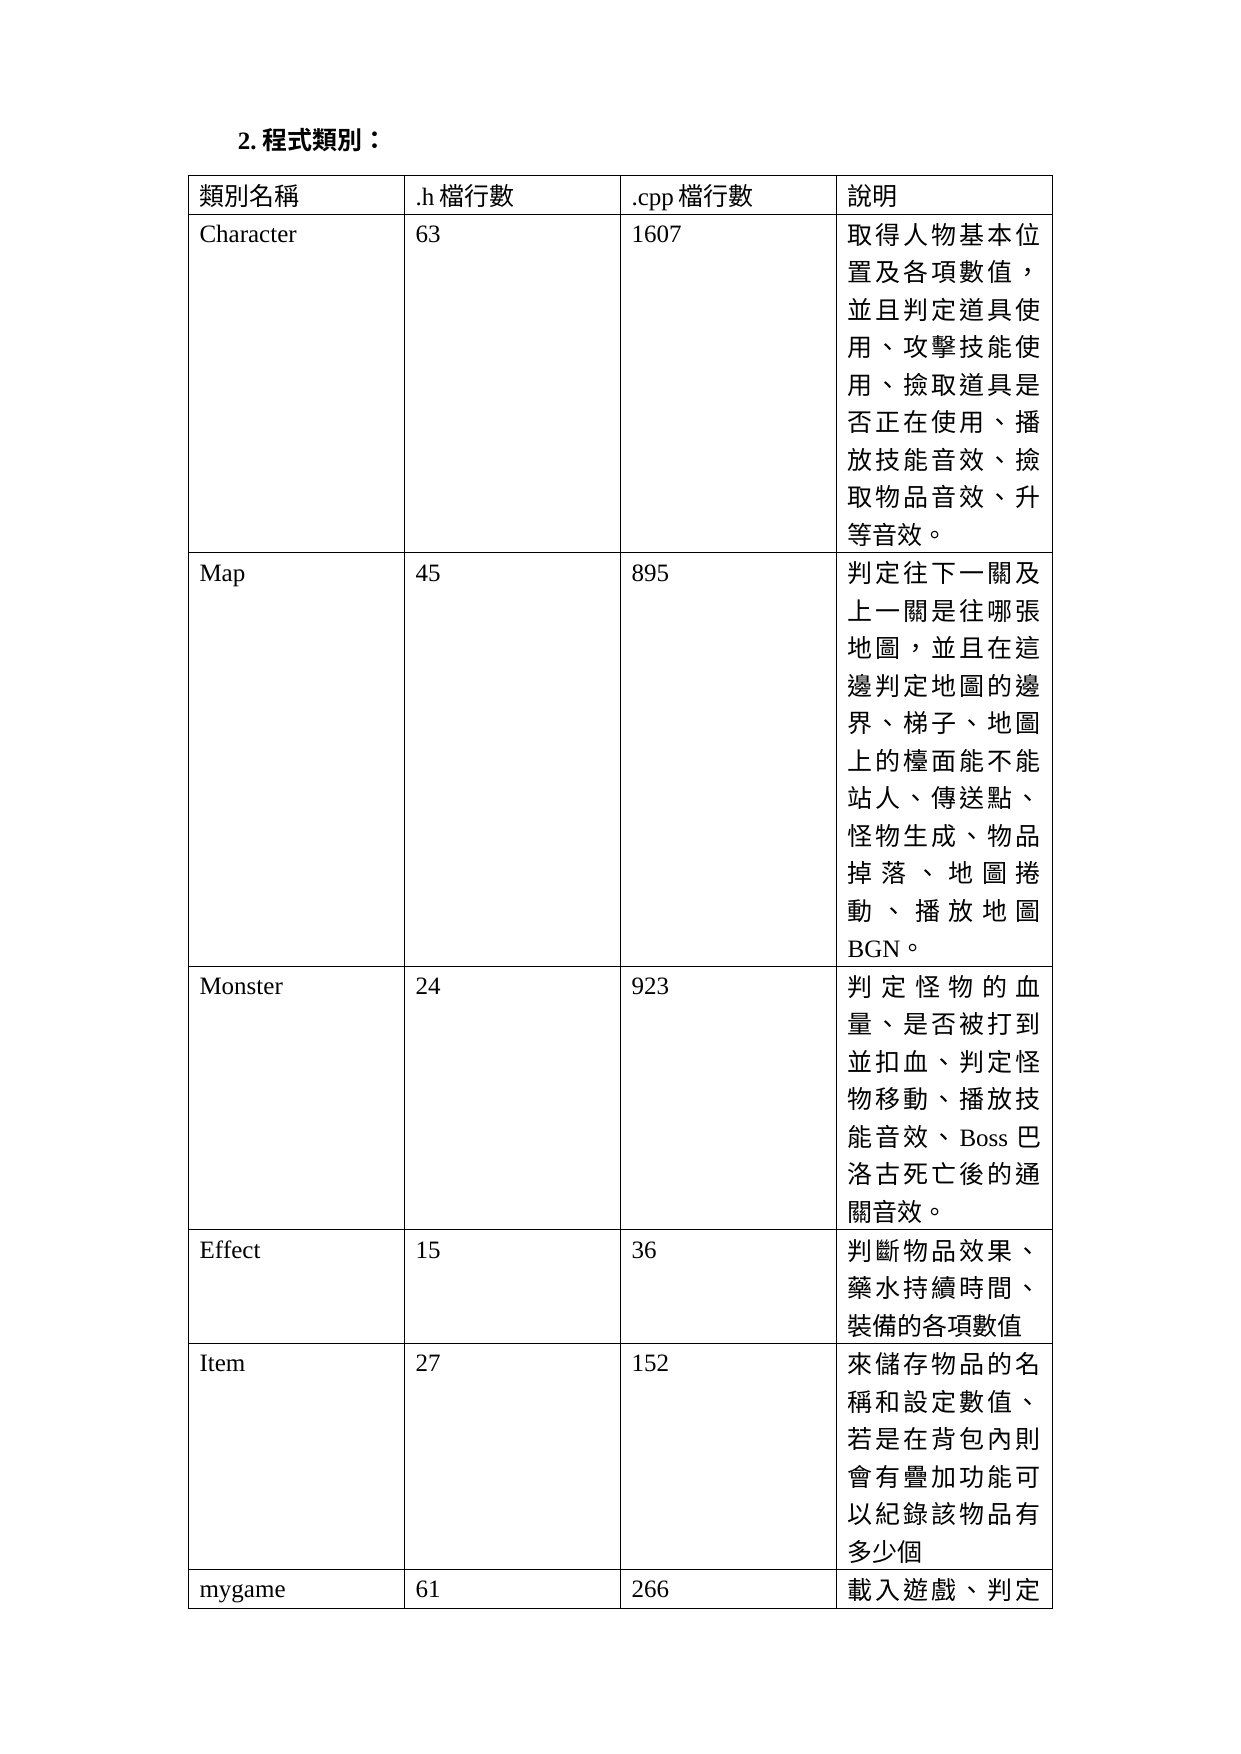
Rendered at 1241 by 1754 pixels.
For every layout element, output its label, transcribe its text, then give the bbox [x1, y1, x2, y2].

table_cell 判定往下一關及上一關是往哪張地圖，並且在這邊判定地圖的邊界、梯子、地圖上的檯面能不能站人、傳送點、怪物生成、物品掉落、地圖捲動、播放地圖BGN。 [837, 553, 1052, 966]
table_cell 來儲存物品的名稱和設定數值、若是在背包內則會有疊加功能可以紀錄該物品有多少個 [837, 1344, 1052, 1569]
table_cell Monster [189, 967, 404, 1229]
table_cell 取得人物基本位置及各項數值，並且判定道具使用、攻擊技能使用、撿取道具是否正在使用、播放技能音效、撿取物品音效、升等音效。 [837, 215, 1052, 552]
table_cell 36 [621, 1230, 836, 1343]
table_cell Effect [189, 1230, 404, 1343]
table_cell 45 [405, 553, 620, 966]
table_cell 27 [405, 1344, 620, 1569]
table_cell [837, 1570, 1052, 1607]
table_cell 152 [621, 1344, 836, 1569]
table_header .h檔行數 [405, 176, 620, 214]
table_cell Item [189, 1344, 404, 1569]
table_header .cpp檔行數 [621, 176, 836, 214]
text 2. 程式類別： [187, 119, 1053, 157]
table_cell 923 [621, 967, 836, 1229]
table_cell 判斷物品效果、藥水持續時間、裝備的各項數值 [837, 1230, 1052, 1343]
table_cell 15 [405, 1230, 620, 1343]
table_cell Character [189, 215, 404, 552]
table_cell 61 [405, 1570, 620, 1607]
table_header 說明 [837, 176, 1052, 214]
table_header 類別名稱 [189, 176, 404, 214]
table_cell 判定怪物的血量、是否被打到並扣血、判定怪物移動、播放技能音效、Boss巴洛古死亡後的通關音效。 [837, 967, 1052, 1229]
table_cell 24 [405, 967, 620, 1229]
table_cell mygame [189, 1570, 404, 1607]
table_cell 63 [405, 215, 620, 552]
table_cell 266 [621, 1570, 836, 1607]
table_cell 895 [621, 553, 836, 966]
table_cell 1607 [621, 215, 836, 552]
table_cell Map [189, 553, 404, 966]
